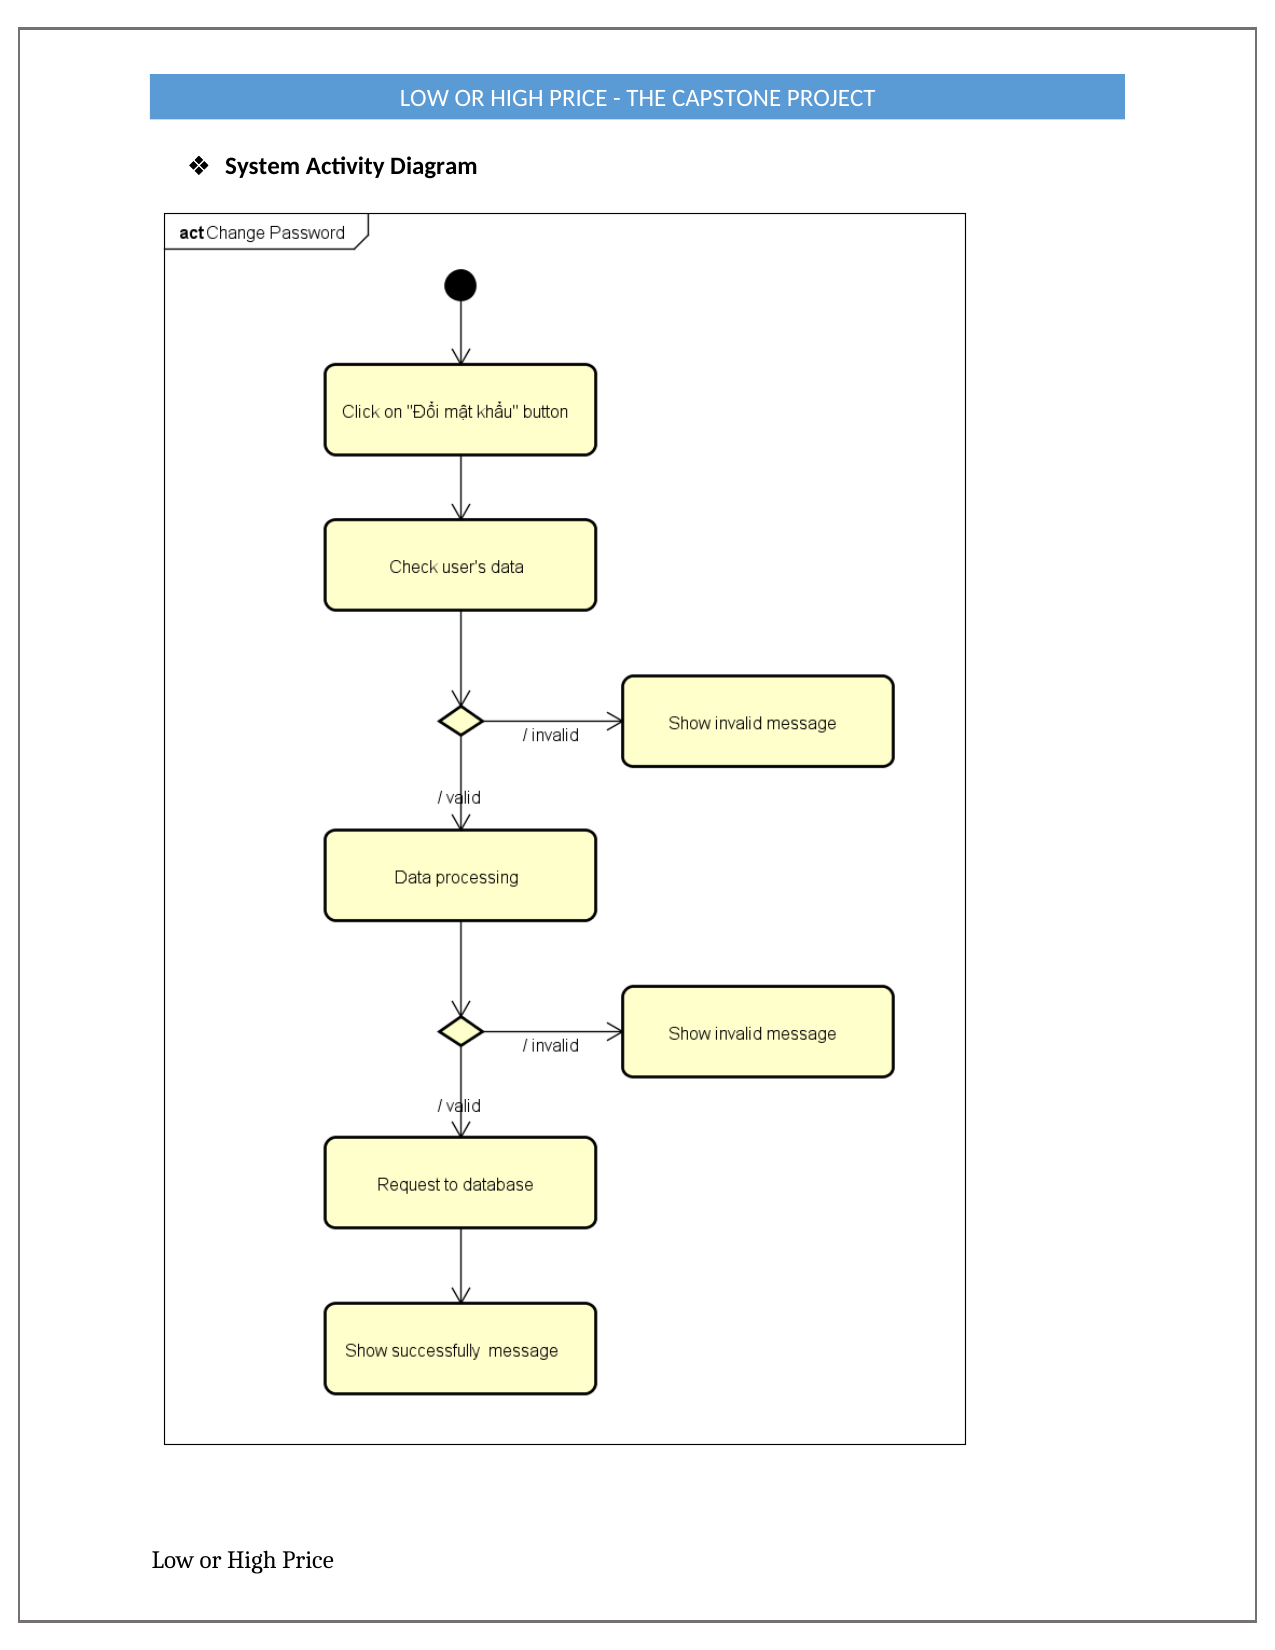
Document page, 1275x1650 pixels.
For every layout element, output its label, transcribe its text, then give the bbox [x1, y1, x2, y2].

list System Activity Diagram [187, 150, 1125, 181]
picture [150, 199, 979, 1458]
